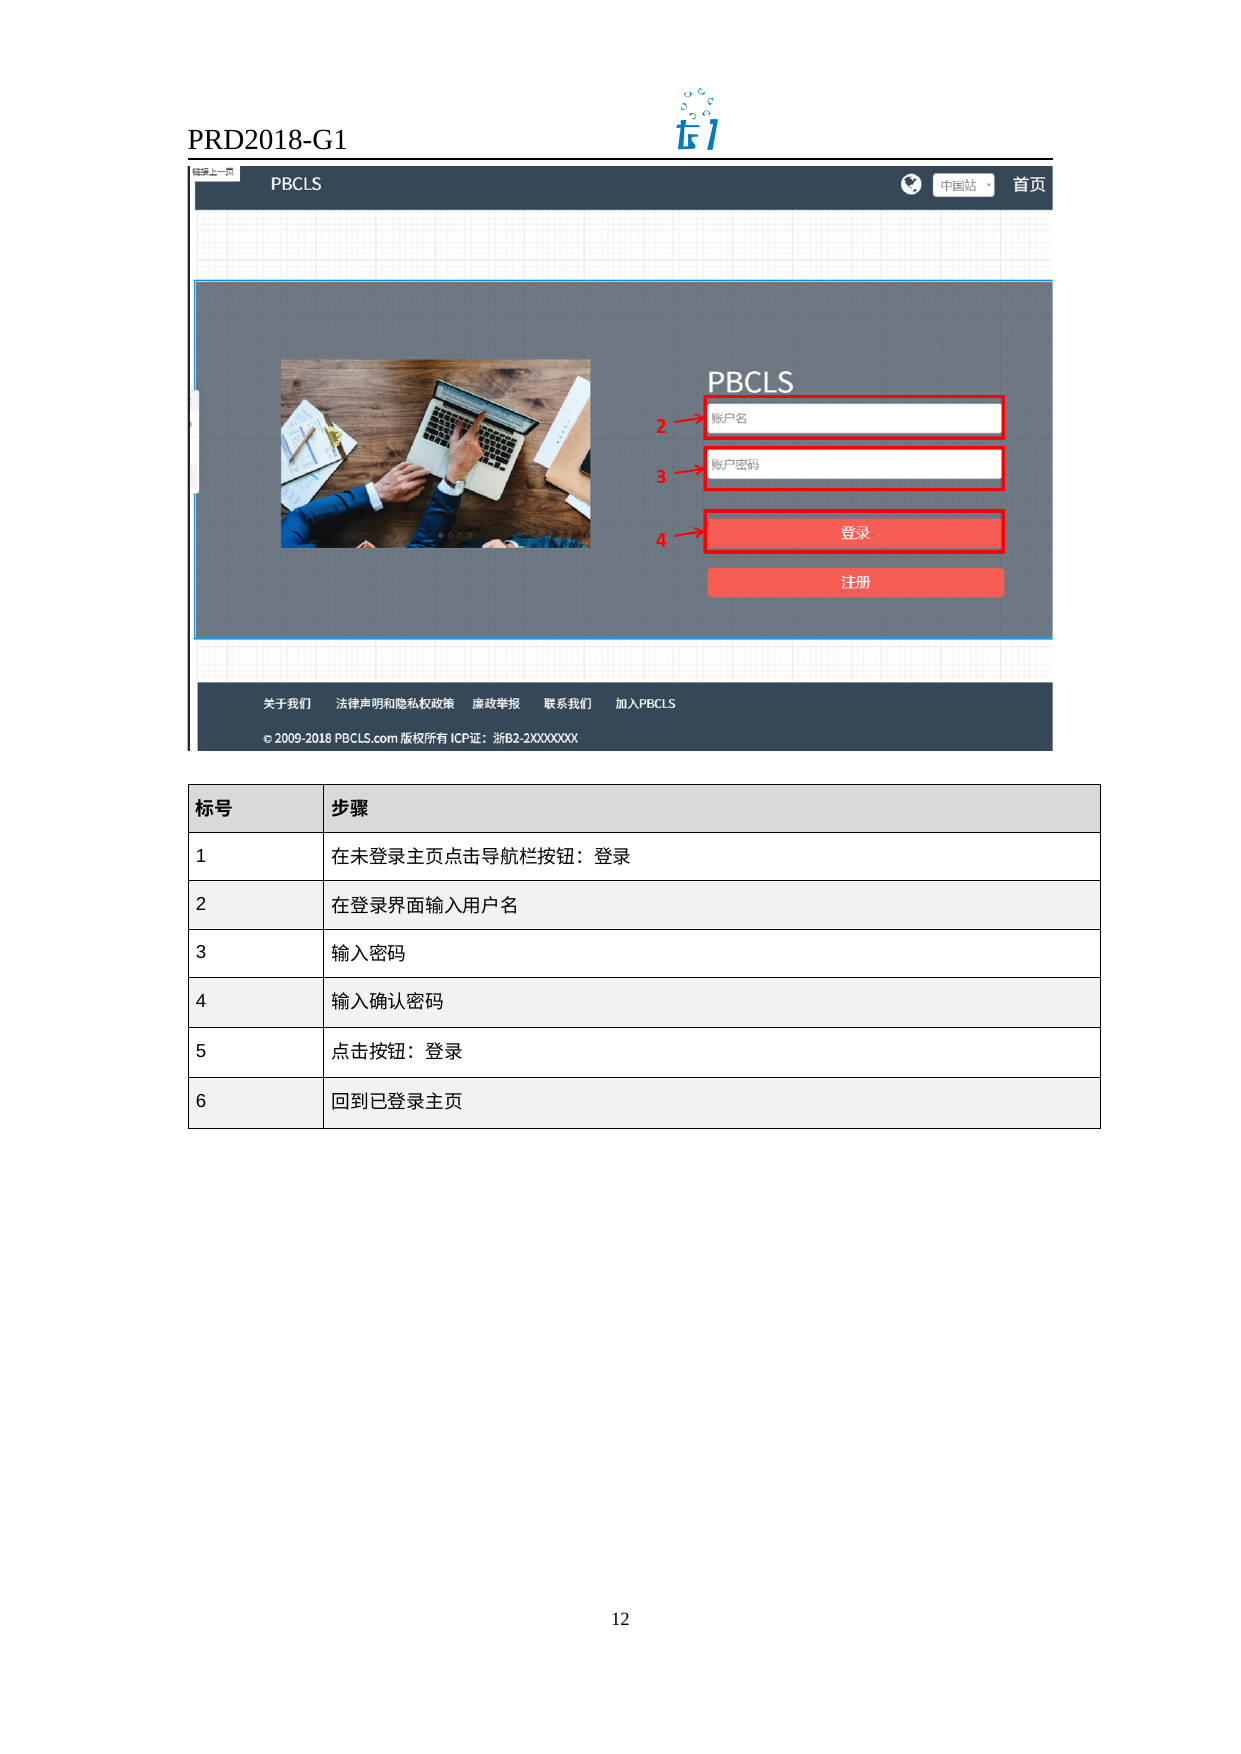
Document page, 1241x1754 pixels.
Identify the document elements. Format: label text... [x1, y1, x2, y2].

picture [676, 88, 719, 150]
table_cell 3 [189, 930, 323, 977]
table_cell 回到已登录主页 [324, 1078, 1100, 1128]
picture [187, 166, 1053, 751]
table_header 标号 [189, 785, 323, 832]
table_cell 在登录界面输入用户名 [324, 881, 1100, 928]
table_cell 5 [189, 1028, 323, 1077]
table_cell 6 [189, 1078, 323, 1128]
table_cell 4 [189, 978, 323, 1027]
table_cell 输入确认密码 [324, 978, 1100, 1027]
table_header 步骤 [324, 785, 1100, 832]
table_cell 2 [189, 881, 323, 928]
table_cell 输入密码 [324, 930, 1100, 977]
table_cell 1 [189, 833, 323, 880]
table_cell 在未登录主页点击导航栏按钮：登录 [324, 833, 1100, 880]
table_cell 点击按钮：登录 [324, 1028, 1100, 1077]
